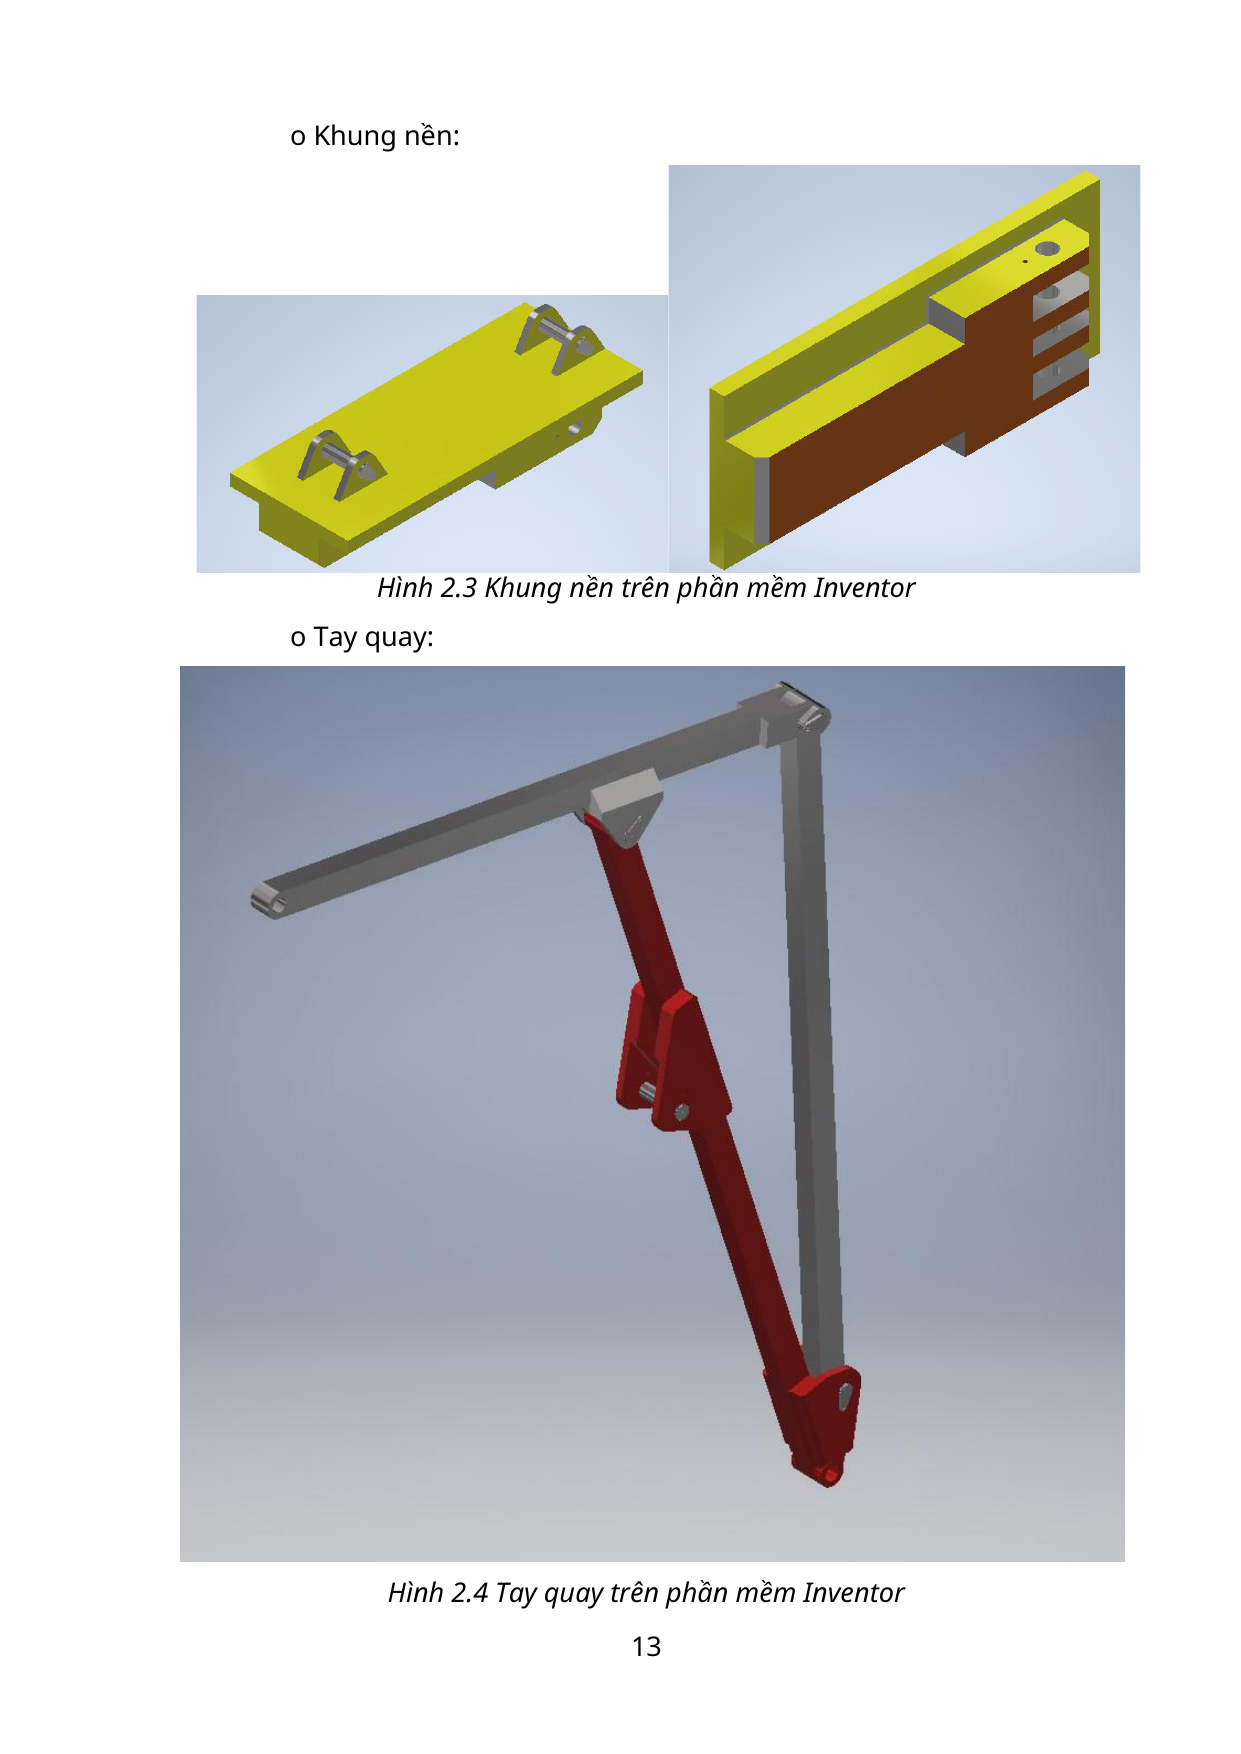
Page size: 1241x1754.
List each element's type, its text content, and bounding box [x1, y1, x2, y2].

text Hình 2.3 Khung nền trên phần mềm Inventor [150, 574, 1142, 604]
text Hình 2.4 Tay quay trên phần mềm Inventor [150, 1578, 1142, 1608]
text 13 [150, 1632, 1142, 1662]
picture [180, 666, 1125, 1562]
text o Khung nền: [290, 119, 1003, 151]
text o Tay quay: [290, 621, 1003, 653]
picture [196, 165, 1141, 573]
